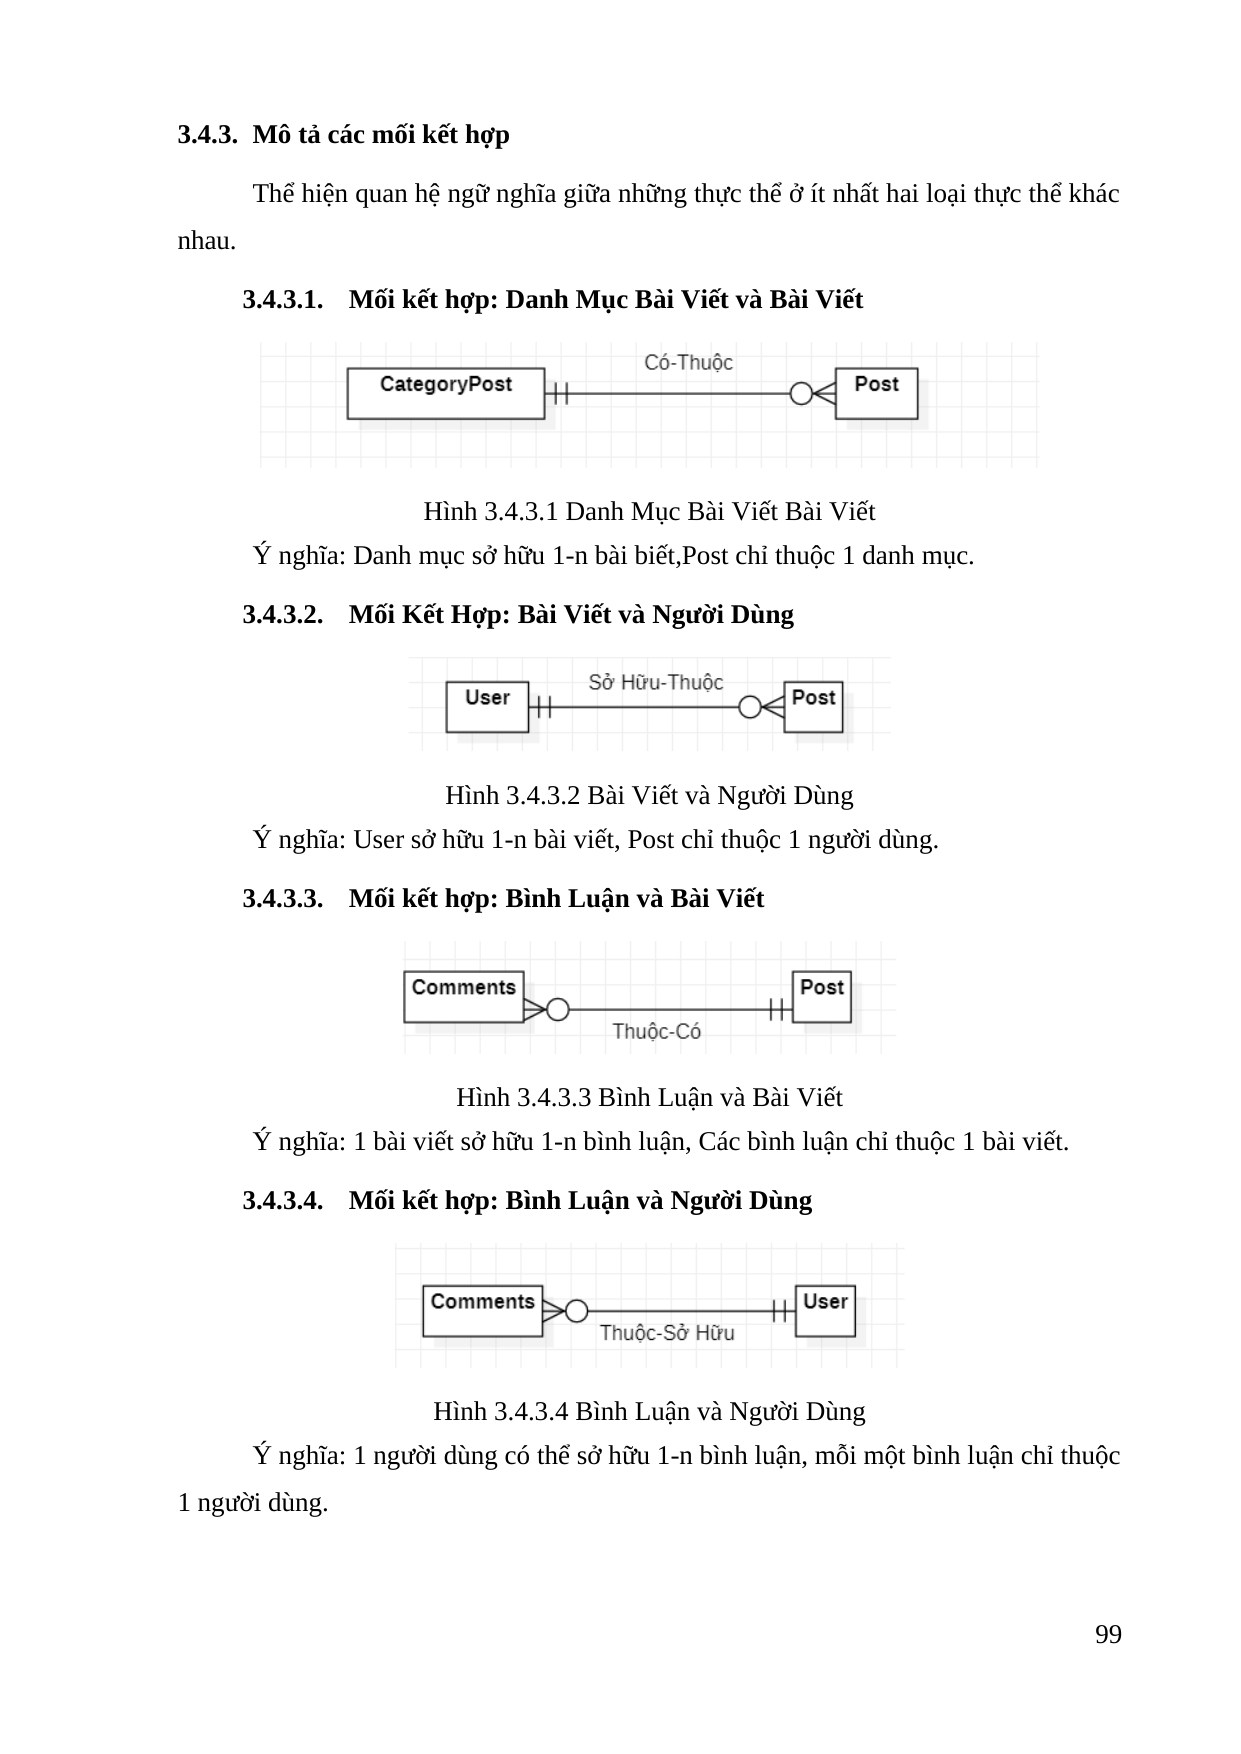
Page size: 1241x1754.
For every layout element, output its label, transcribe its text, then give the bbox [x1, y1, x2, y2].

subtitle Mối kết hợp: Bình Luận và Bài Viết [242, 882, 1122, 913]
subtitle Mô tả các mối kết hợp [177, 118, 1122, 149]
picture [259, 342, 1040, 468]
subtitle Mối kết hợp: Danh Mục Bài Viết và Bài Viết [242, 283, 1122, 314]
text Thể hiện quan hệ ngữ nghĩa giữa những thực thể ở ít nhất hai loại thực thể khác nhau. [177, 177, 1122, 255]
subtitle Mối Kết Hợp: Bài Viết và Người Dùng [242, 598, 1122, 629]
picture [394, 1243, 905, 1368]
text Ý nghĩa: 1 người dùng có thể sở hữu 1-n bình luận, mỗi một bình luận chỉ thuộc 1 người dùng. [177, 1439, 1122, 1517]
picture [402, 941, 897, 1054]
text Hình 3.4.3.2 Bài Viết và Người Dùng [177, 779, 1122, 810]
subtitle Mối kết hợp: Bình Luận và Người Dùng [242, 1184, 1122, 1216]
text Hình 3.4.3.3 Bình Luận và Bài Viết [177, 1082, 1122, 1113]
text Ý nghĩa: User sở hữu 1-n bài viết, Post chỉ thuộc 1 người dùng. [177, 823, 1122, 854]
picture [408, 657, 891, 751]
text Hình 3.4.3.1 Danh Mục Bài Viết Bài Viết [177, 495, 1122, 526]
text Hình 3.4.3.4 Bình Luận và Người Dùng [177, 1395, 1122, 1426]
text Ý nghĩa: 1 bài viết sở hữu 1-n bình luận, Các bình luận chỉ thuộc 1 bài viết. [177, 1125, 1122, 1156]
text Ý nghĩa: Danh mục sở hữu 1-n bài biết,Post chỉ thuộc 1 danh mục. [177, 539, 1122, 570]
